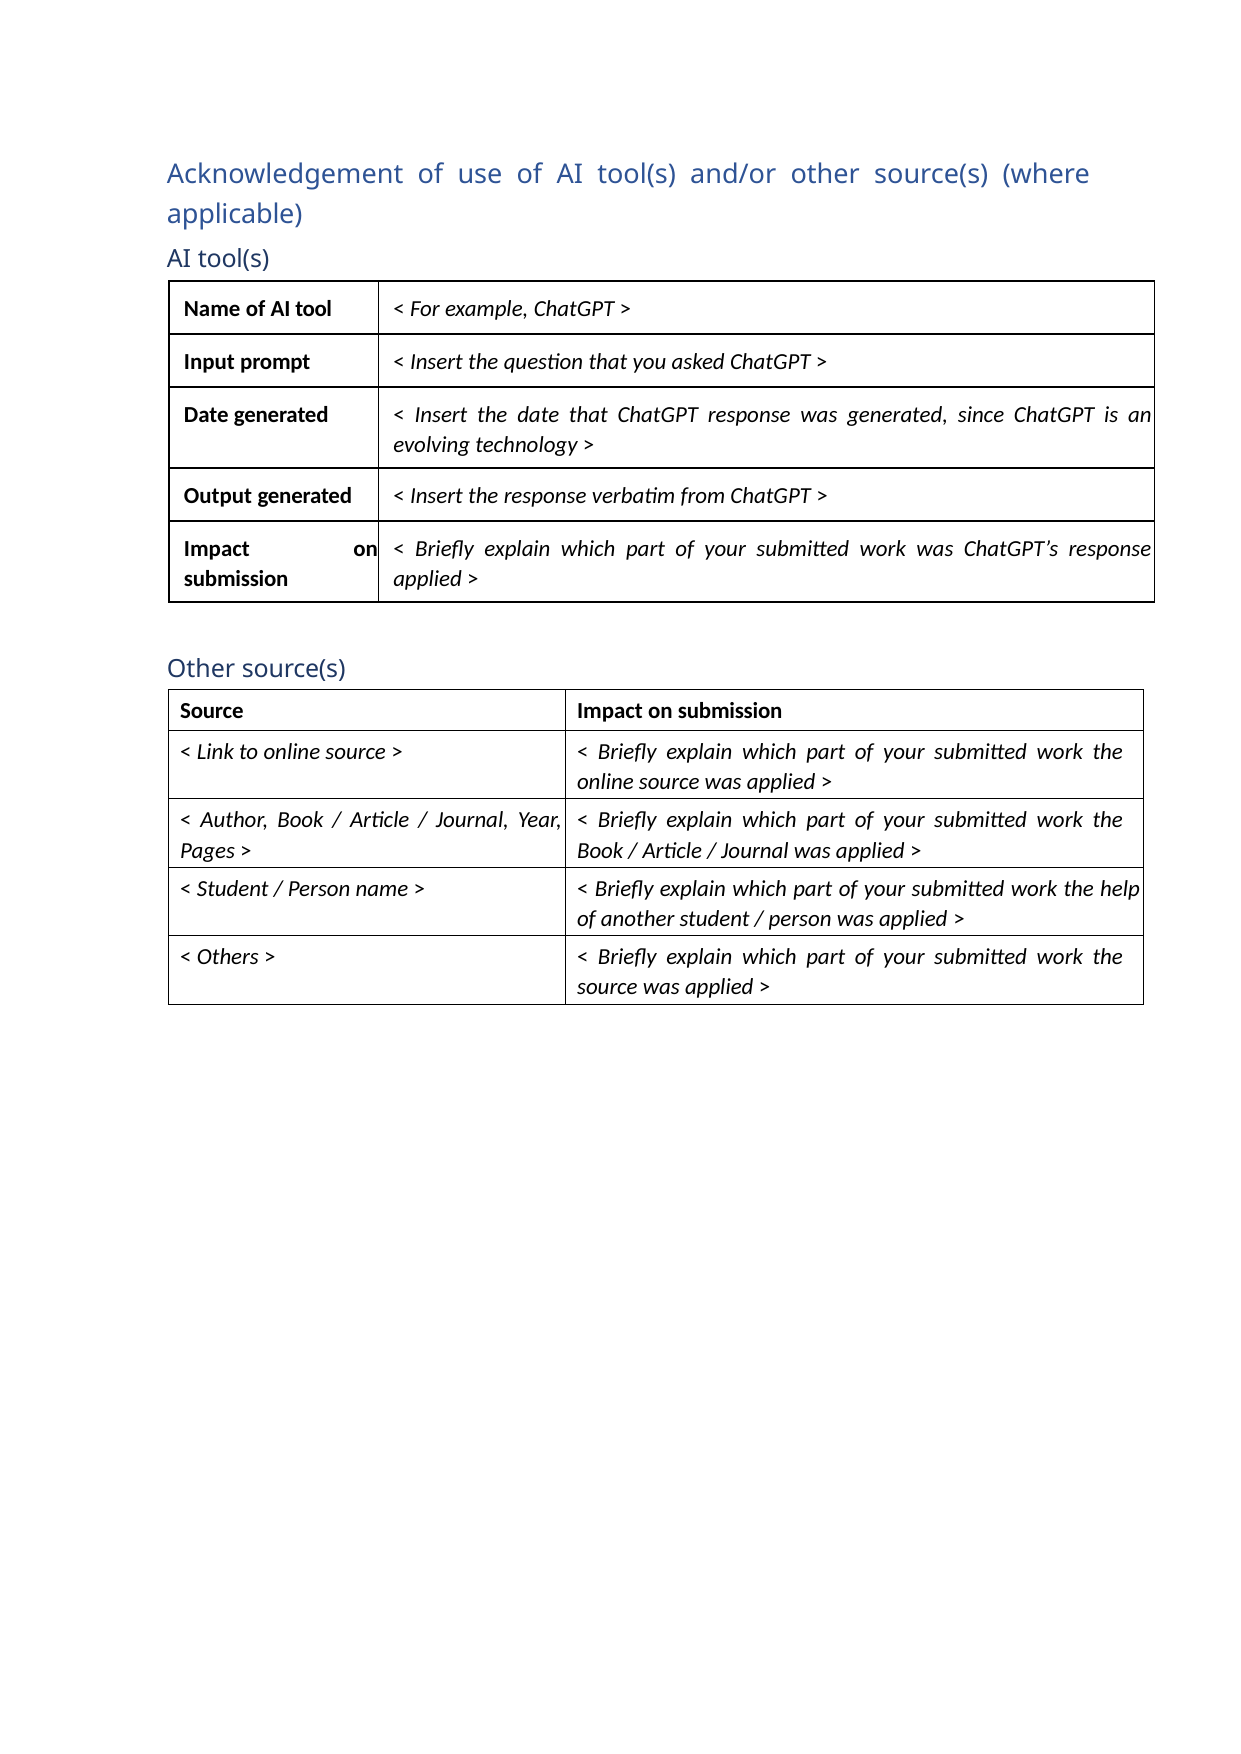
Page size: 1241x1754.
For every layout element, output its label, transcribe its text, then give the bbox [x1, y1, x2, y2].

table_cell < Insert the date that ChatGPT response was generated, since ChatGPT is an evolving technology > [379, 388, 1154, 467]
table_cell < Insert the response verbatim from ChatGPT > [379, 469, 1154, 520]
table_cell Output generated [170, 469, 378, 520]
table_header Source [169, 690, 565, 730]
text Acknowledgement of use of AI tool(s) and/or other source(s) (where applicable) [167, 154, 1090, 231]
table_header Impact on submission [566, 690, 1143, 730]
table_cell < Briefly explain which part of your submitted work was ChatGPT’s response applied > [379, 522, 1154, 601]
table_cell < Insert the question that you asked ChatGPT > [379, 335, 1154, 386]
table_cell < Link to online source > [169, 731, 565, 798]
table_cell < Others > [169, 936, 565, 1003]
text Other source(s) [167, 650, 1090, 684]
table_cell < Student / Person name > [169, 868, 565, 935]
table_cell < Author, Book / Article / Journal, Year, Pages > [169, 799, 565, 867]
table_cell < Briefly explain which part of your submitted work the help of another student / person was applied > [566, 868, 1143, 935]
table_cell < Briefly explain which part of your submitted work the Book / Article / Journal was applied > [566, 799, 1143, 867]
table_cell < Briefly explain which part of your submitted work the online source was applied > [566, 731, 1143, 798]
table_header < For example, ChatGPT > [379, 282, 1154, 333]
table_cell < Briefly explain which part of your submitted work the source was applied > [566, 936, 1143, 1003]
table_header Name of AI tool [170, 282, 378, 333]
table_cell Impact on submission [170, 522, 378, 601]
table_cell Date generated [170, 388, 378, 467]
text AI tool(s) [167, 241, 1090, 275]
table_cell Input prompt [170, 335, 378, 386]
